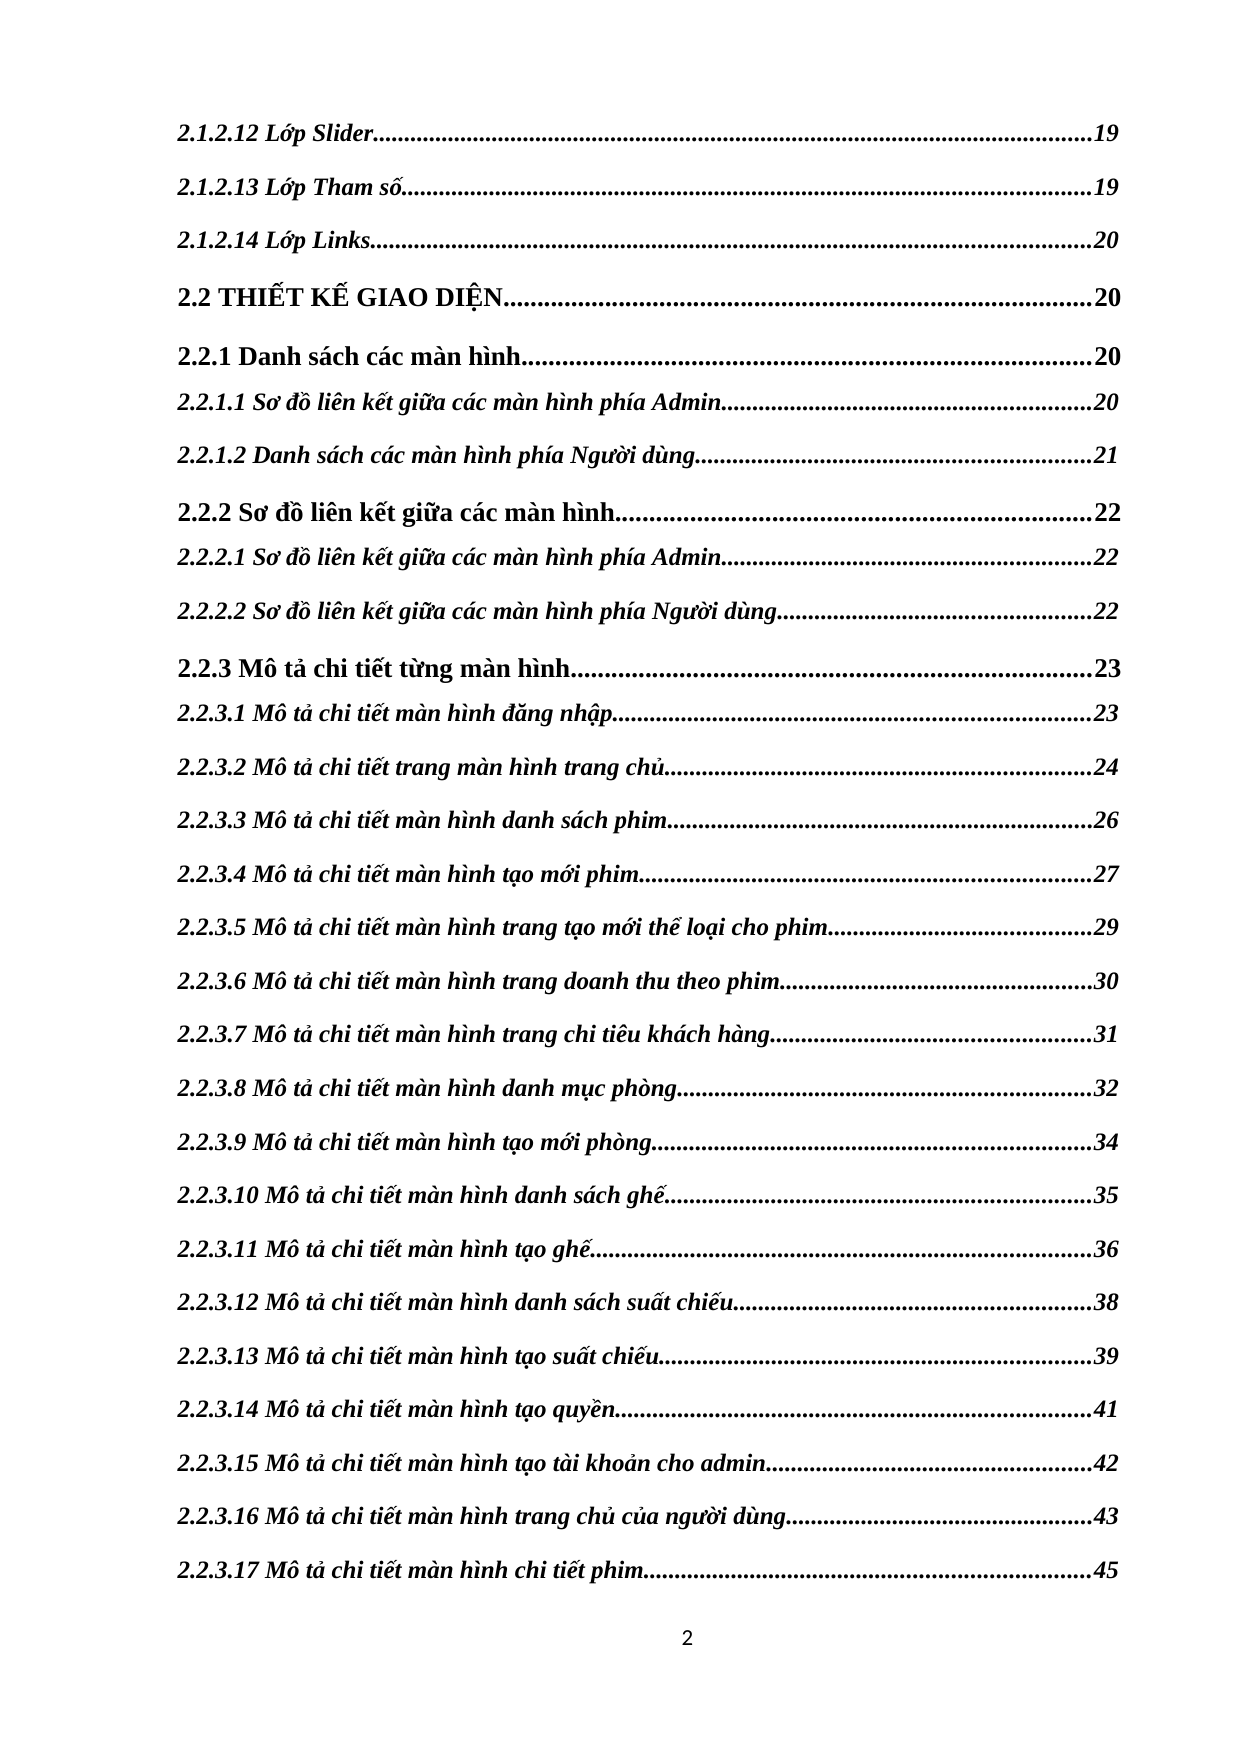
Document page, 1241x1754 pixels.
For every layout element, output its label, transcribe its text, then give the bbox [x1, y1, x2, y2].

text 2.2.3.16 Mô tả chi tiết màn hình trang chủ của người dùng 43 [177, 1501, 1122, 1530]
text 2.2.3.5 Mô tả chi tiết màn hình trang tạo mới thể loại cho phim 29 [177, 912, 1122, 941]
text 2.2.3.6 Mô tả chi tiết màn hình trang doanh thu theo phim 30 [177, 966, 1122, 995]
text 2.2.3.3 Mô tả chi tiết màn hình danh sách phim 26 [177, 805, 1122, 834]
text 2.2.2 Sơ đồ liên kết giữa các màn hình 22 [177, 496, 1122, 527]
text 2.2 THIẾT KẾ GIAO DIỆN 20 [177, 281, 1122, 312]
text 2.2.1 Danh sách các màn hình 20 [177, 340, 1122, 371]
text 2.2.2.1 Sơ đồ liên kết giữa các màn hình phía Admin 22 [177, 542, 1122, 571]
text 2.2.3.12 Mô tả chi tiết màn hình danh sách suất chiếu 38 [177, 1287, 1122, 1316]
text 2.2.3.7 Mô tả chi tiết màn hình trang chi tiêu khách hàng 31 [177, 1019, 1122, 1048]
text 2.2.3.15 Mô tả chi tiết màn hình tạo tài khoản cho admin 42 [177, 1448, 1122, 1477]
text 2.2.3.2 Mô tả chi tiết trang màn hình trang chủ 24 [177, 752, 1122, 781]
text 2.1.2.12 Lớp Slider 19 [177, 118, 1122, 147]
text 2.1.2.13 Lớp Tham số 19 [177, 172, 1122, 200]
text 2.1.2.14 Lớp Links 20 [177, 225, 1122, 254]
text 2.2.3.11 Mô tả chi tiết màn hình tạo ghế 36 [177, 1234, 1122, 1262]
text 2.2.2.2 Sơ đồ liên kết giữa các màn hình phía Người dùng 22 [177, 596, 1122, 625]
text 2.2.3.1 Mô tả chi tiết màn hình đăng nhập 23 [177, 698, 1122, 727]
text 2.2.1.1 Sơ đồ liên kết giữa các màn hình phía Admin 20 [177, 387, 1122, 415]
text 2.2.1.2 Danh sách các màn hình phía Người dùng 21 [177, 440, 1122, 469]
text 2.2.3.4 Mô tả chi tiết màn hình tạo mới phim 27 [177, 859, 1122, 888]
text 2.2.3.8 Mô tả chi tiết màn hình danh mục phòng 32 [177, 1073, 1122, 1102]
text 2.2.3.9 Mô tả chi tiết màn hình tạo mới phòng 34 [177, 1127, 1122, 1155]
text 2.2.3 Mô tả chi tiết từng màn hình 23 [177, 652, 1122, 683]
text 2.2.3.10 Mô tả chi tiết màn hình danh sách ghế 35 [177, 1180, 1122, 1209]
text 2.2.3.14 Mô tả chi tiết màn hình tạo quyền 41 [177, 1394, 1122, 1423]
text 2.2.3.17 Mô tả chi tiết màn hình chi tiết phim 45 [177, 1555, 1122, 1584]
text 2.2.3.13 Mô tả chi tiết màn hình tạo suất chiếu 39 [177, 1341, 1122, 1369]
